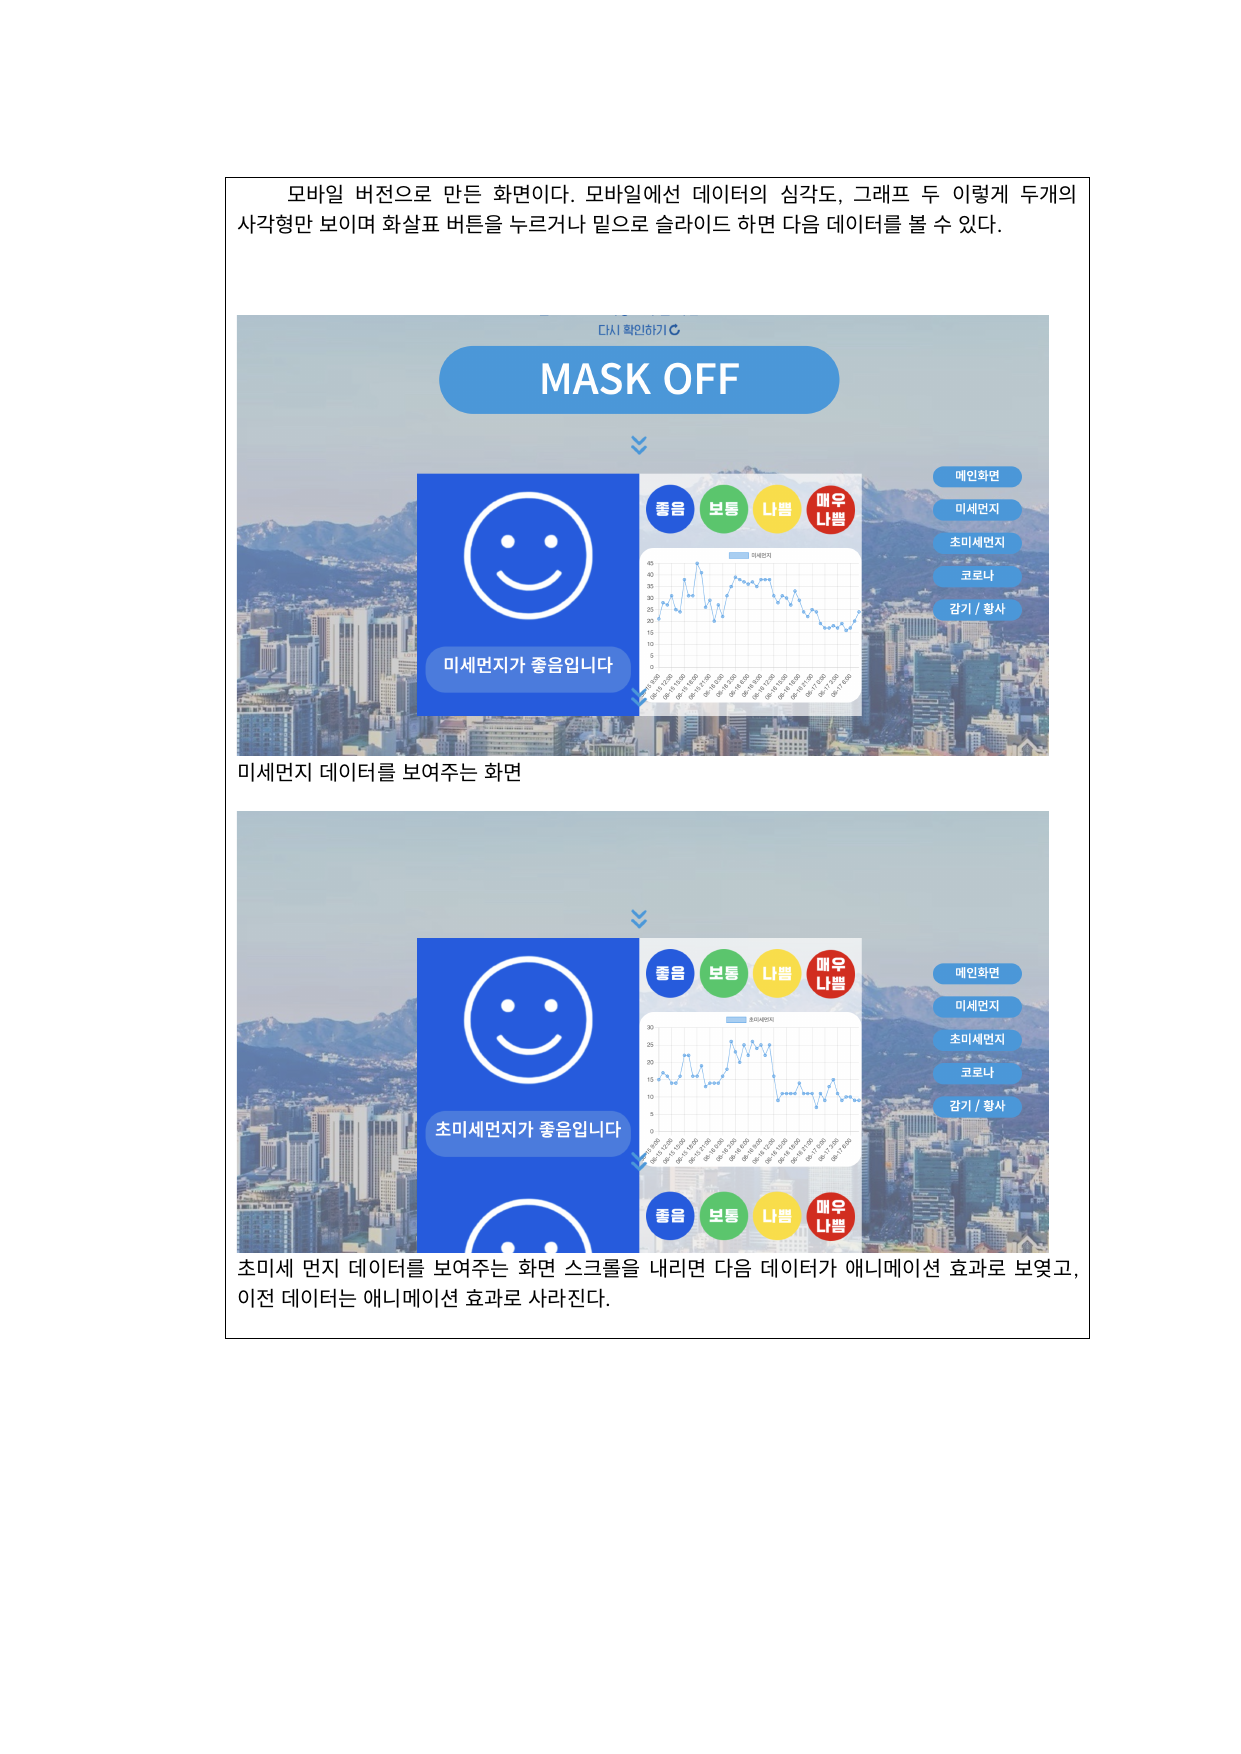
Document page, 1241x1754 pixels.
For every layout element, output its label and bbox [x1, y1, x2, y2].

picture [236, 811, 1049, 1253]
table_cell [226, 178, 1089, 1338]
picture [236, 315, 1049, 756]
